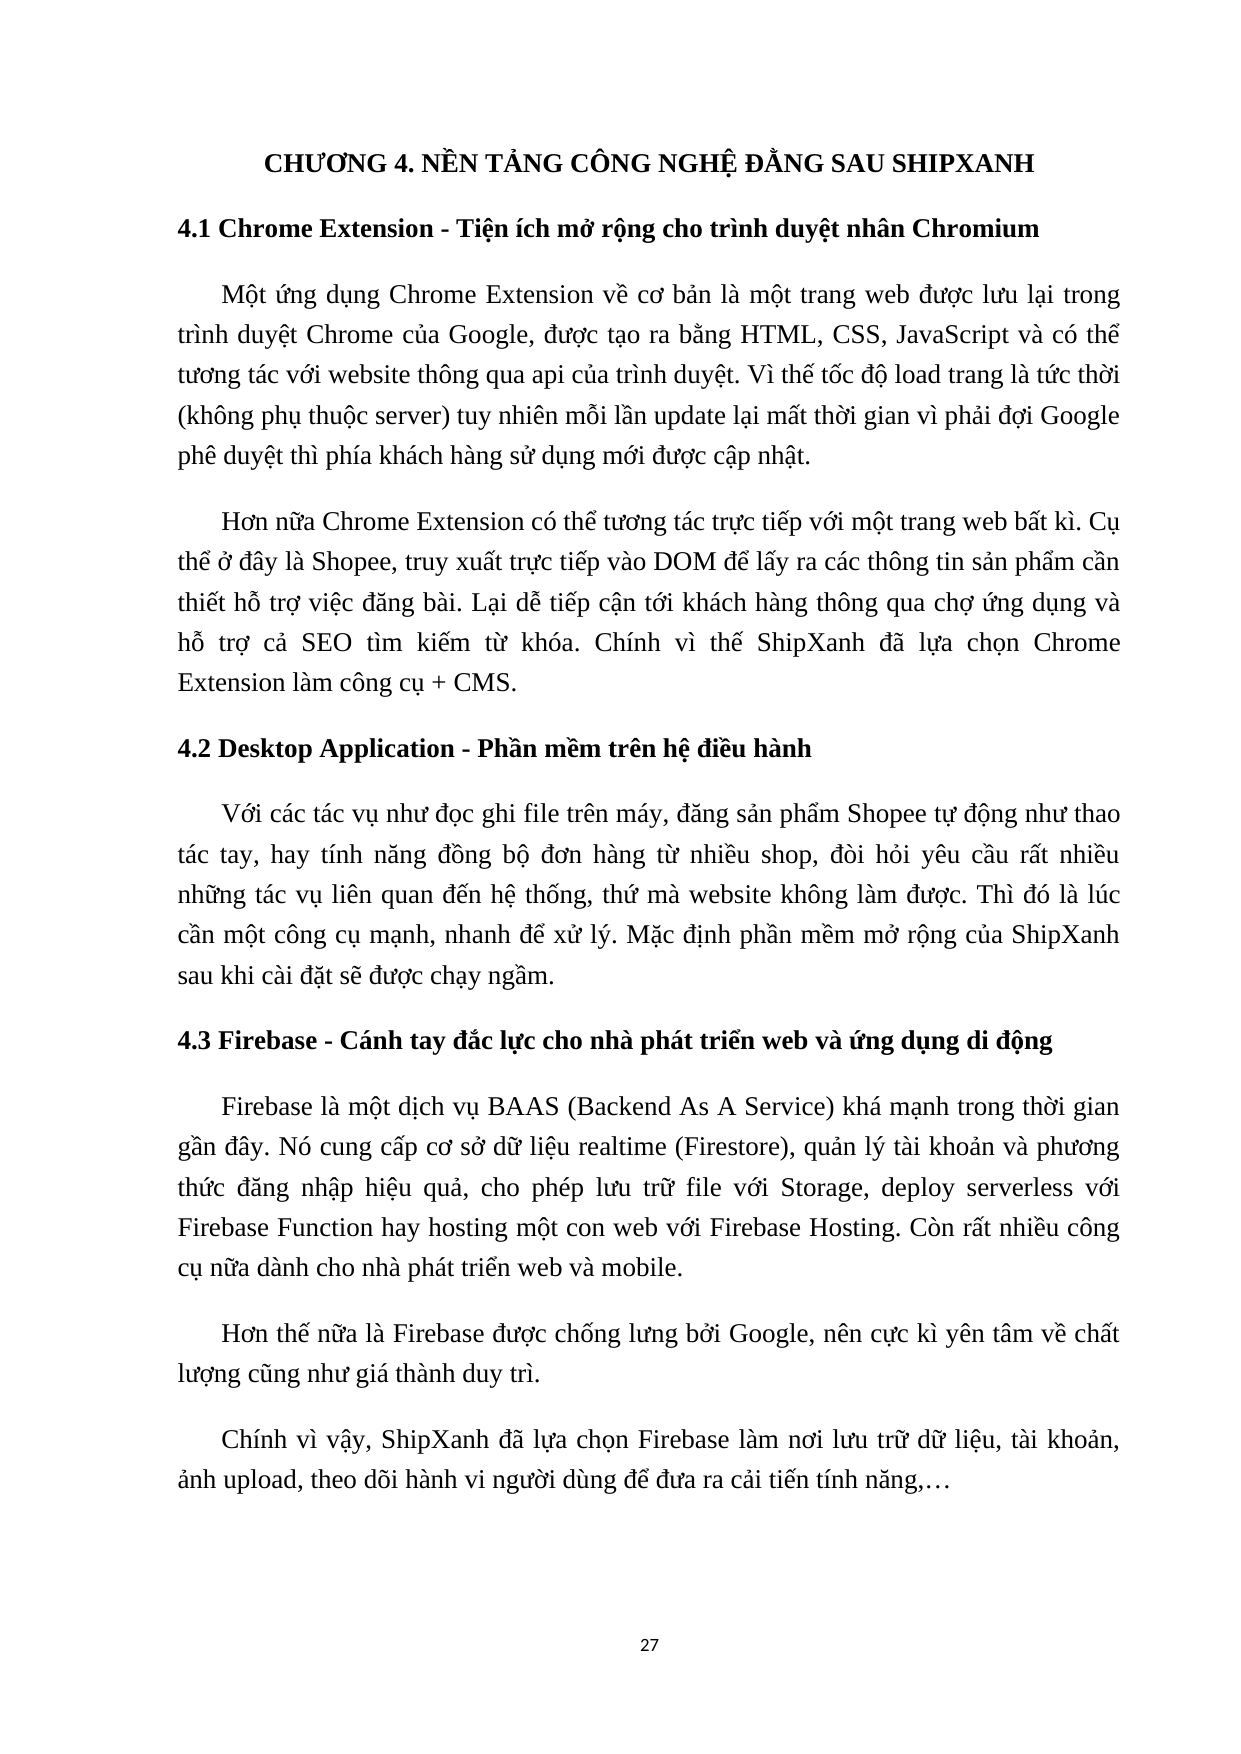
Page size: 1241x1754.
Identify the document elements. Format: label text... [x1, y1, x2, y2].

subtitle 4.1 Chrome Extension - Tiện ích mở rộng cho trình duyệt nhân Chromium [177, 212, 1122, 243]
text Chính vì vậy, ShipXanh đã lựa chọn Firebase làm nơi lưu trữ dữ liệu, tài khoản, ảnh upload, theo dõi hành vi người dùng để đưa ra cải tiến tính năng,… [177, 1423, 1122, 1494]
subtitle CHƯƠNG 4. NỀN TẢNG CÔNG NGHỆ ĐẰNG SAU SHIPXANH [177, 147, 1122, 178]
text Một ứng dụng Chrome Extension về cơ bản là một trang web được lưu lại trong trình duyệt Chrome của Google, được tạo ra bằng HTML, CSS, JavaScript và có thể tương tác với website thông qua api của trình duyệt. Vì thế tốc độ load trang là tức thời (không phụ thuộc server) tuy nhiên mỗi lần update lại mất thời gian vì phải đợi Google phê duyệt thì phía khách hàng sử dụng mới được cập nhật. [177, 278, 1122, 471]
text Firebase là một dịch vụ BAAS (Backend As A Service) khá mạnh trong thời gian gần đây. Nó cung cấp cơ sở dữ liệu realtime (Firestore), quản lý tài khoản và phương thức đăng nhập hiệu quả, cho phép lưu trữ file với Storage, deploy serverless với Firebase Function hay hosting một con web với Firebase Hosting. Còn rất nhiều công cụ nữa dành cho nhà phát triển web và mobile. [177, 1090, 1122, 1283]
text Hơn thế nữa là Firebase được chống lưng bởi Google, nên cực kì yên tâm về chất lượng cũng như giá thành duy trì. [177, 1317, 1122, 1388]
text Với các tác vụ như đọc ghi file trên máy, đăng sản phẩm Shopee tự động như thao tác tay, hay tính năng đồng bộ đơn hàng từ nhiều shop, đòi hỏi yêu cầu rất nhiều những tác vụ liên quan đến hệ thống, thứ mà website không làm được. Thì đó là lúc cần một công cụ mạnh, nhanh để xử lý. Mặc định phần mềm mở rộng của ShipXanh sau khi cài đặt sẽ được chạy ngầm. [177, 797, 1122, 990]
text Hơn nữa Chrome Extension có thể tương tác trực tiếp với một trang web bất kì. Cụ thể ở đây là Shopee, truy xuất trực tiếp vào DOM để lấy ra các thông tin sản phẩm cần thiết hỗ trợ việc đăng bài. Lại dễ tiếp cận tới khách hàng thông qua chợ ứng dụng và hỗ trợ cả SEO tìm kiếm từ khóa. Chính vì thế ShipXanh đã lựa chọn Chrome Extension làm công cụ + CMS. [177, 505, 1122, 698]
subtitle 4.2 Desktop Application - Phần mềm trên hệ điều hành [177, 732, 1122, 763]
subtitle 4.3 Firebase - Cánh tay đắc lực cho nhà phát triển web và ứng dụng di động [177, 1024, 1122, 1056]
